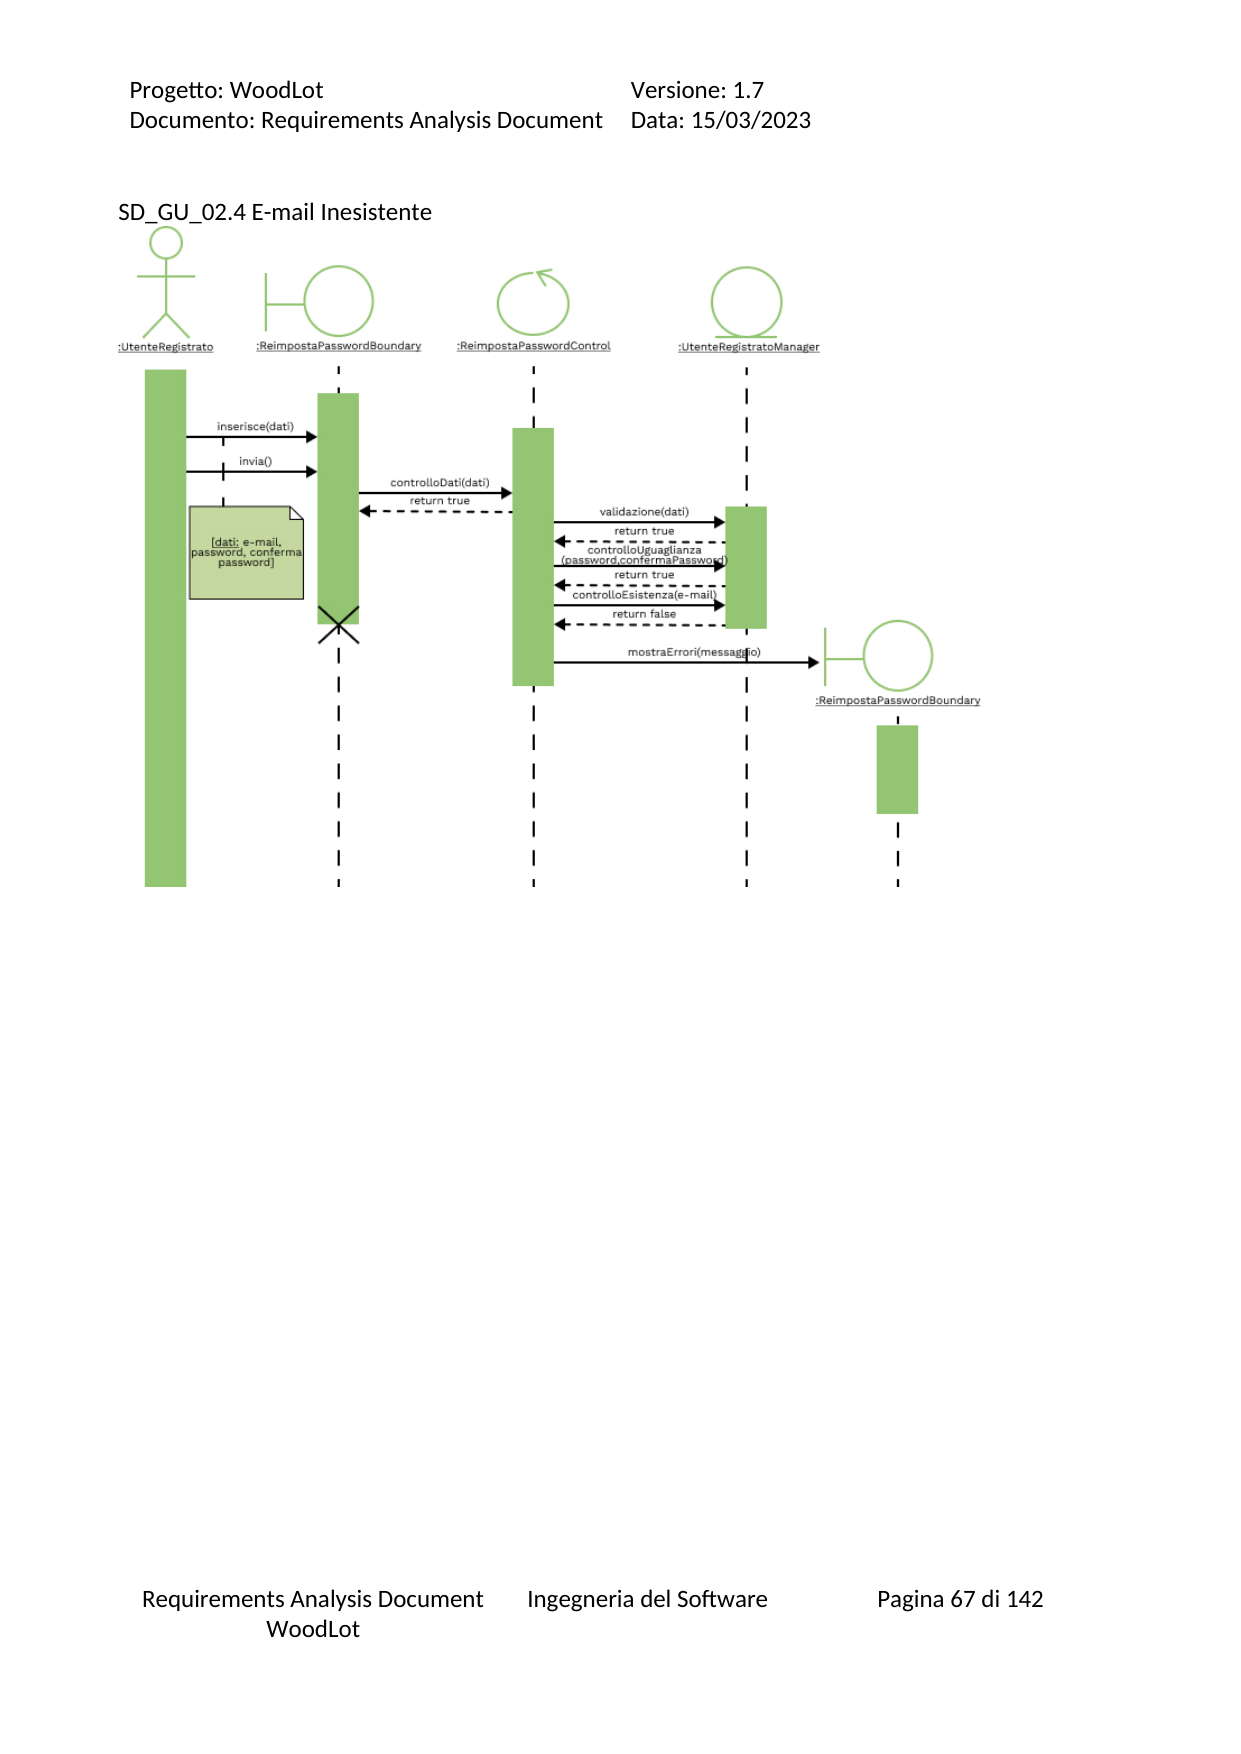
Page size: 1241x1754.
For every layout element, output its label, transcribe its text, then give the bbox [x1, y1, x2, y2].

text SD_GU_02.4 E-mail Inesistente [118, 196, 1122, 226]
picture [118, 226, 981, 887]
